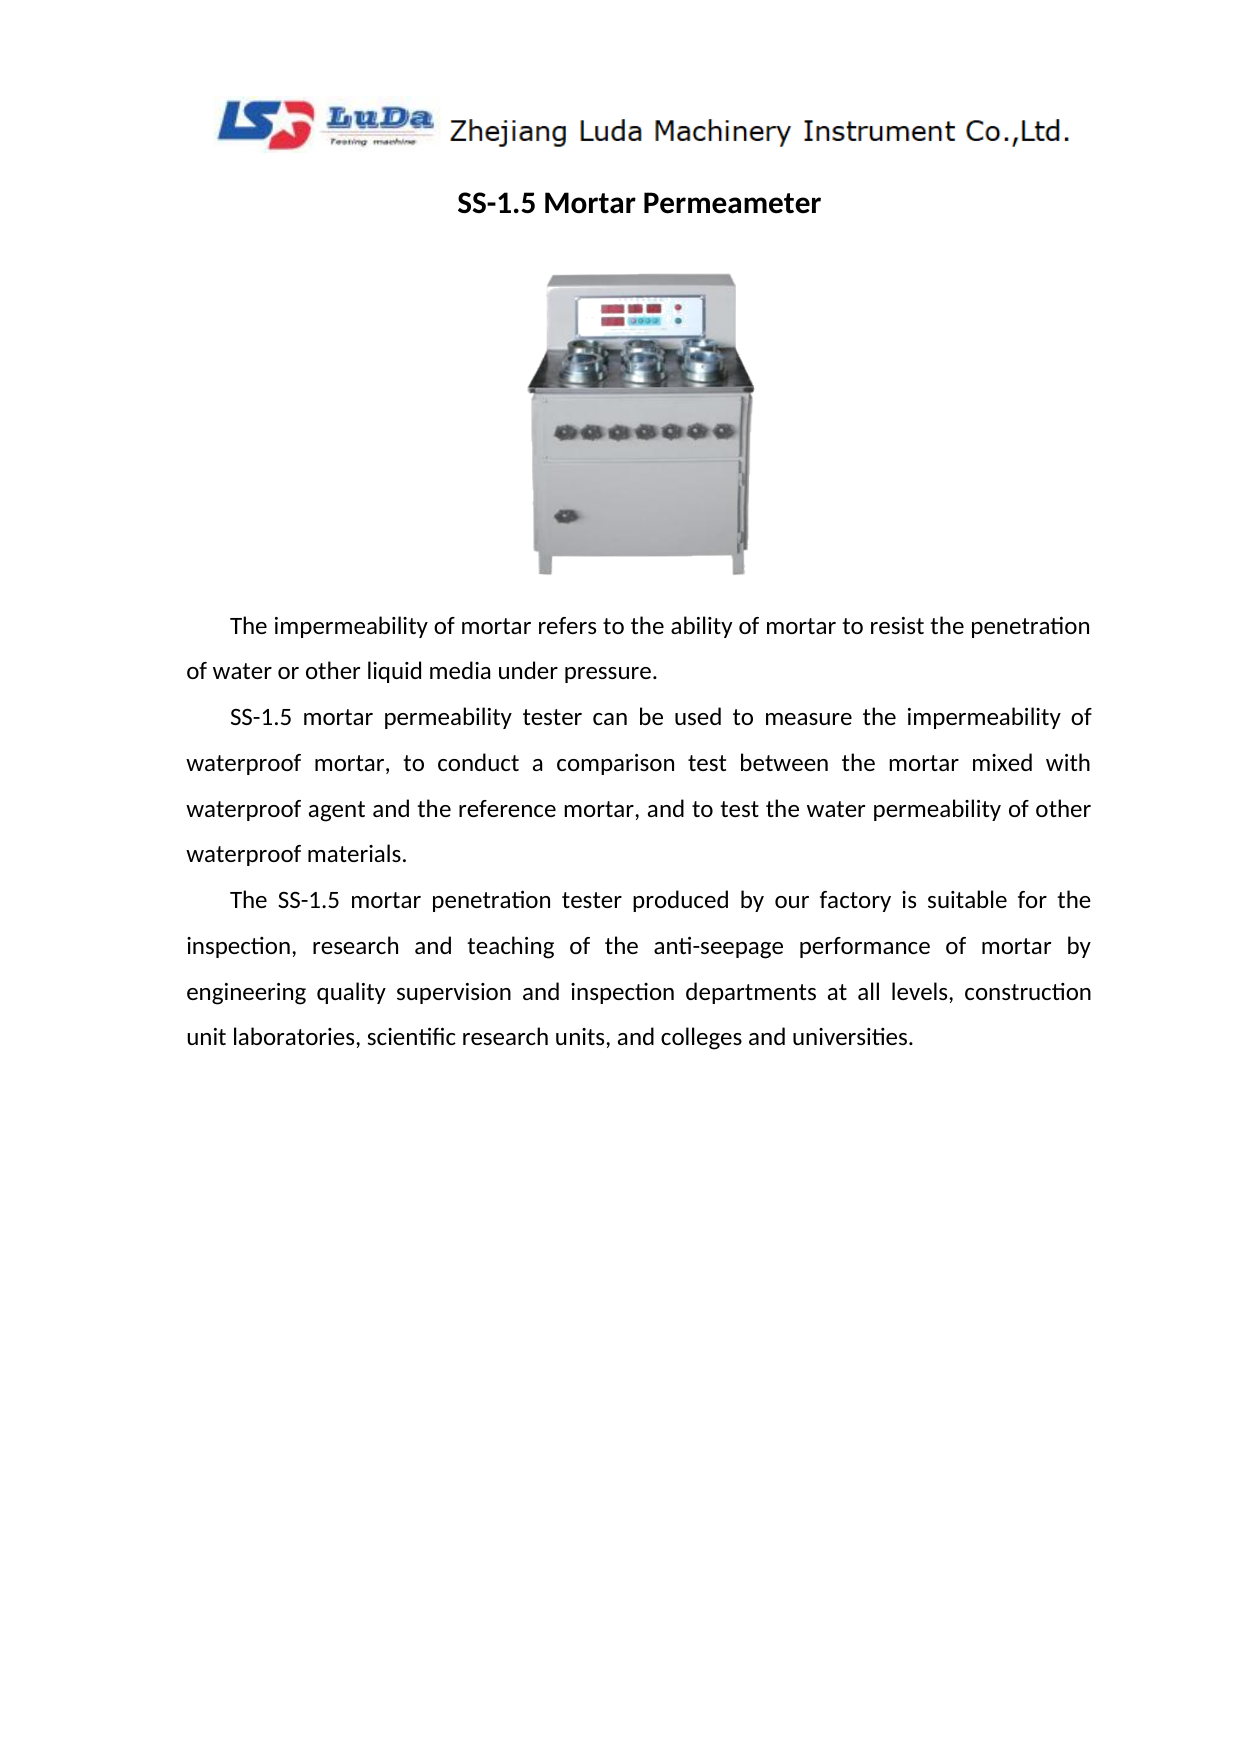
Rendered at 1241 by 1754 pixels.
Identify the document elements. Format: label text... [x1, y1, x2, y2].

text SS-1.5 Mortar Permeameter [186, 183, 1093, 221]
picture [213, 96, 1082, 164]
text SS-1.5 mortar permeability tester can be used to measure the impermeability of waterproof mortar, to conduct a comparison test between the mortar mixed with waterproof agent and the reference mortar, and to test the water permeability of other waterproof materials. [186, 701, 1093, 869]
text The impermeability of mortar refers to the ability of mortar to resist the penetration of water or other liquid media under pressure. [186, 610, 1093, 686]
picture [456, 258, 823, 585]
text The SS-1.5 mortar penetration tester produced by our factory is suitable for the inspection, research and teaching of the anti-seepage performance of mortar by engineering quality supervision and inspection departments at all levels, construction unit laboratories, scientific research units, and colleges and universities. [186, 884, 1093, 1052]
